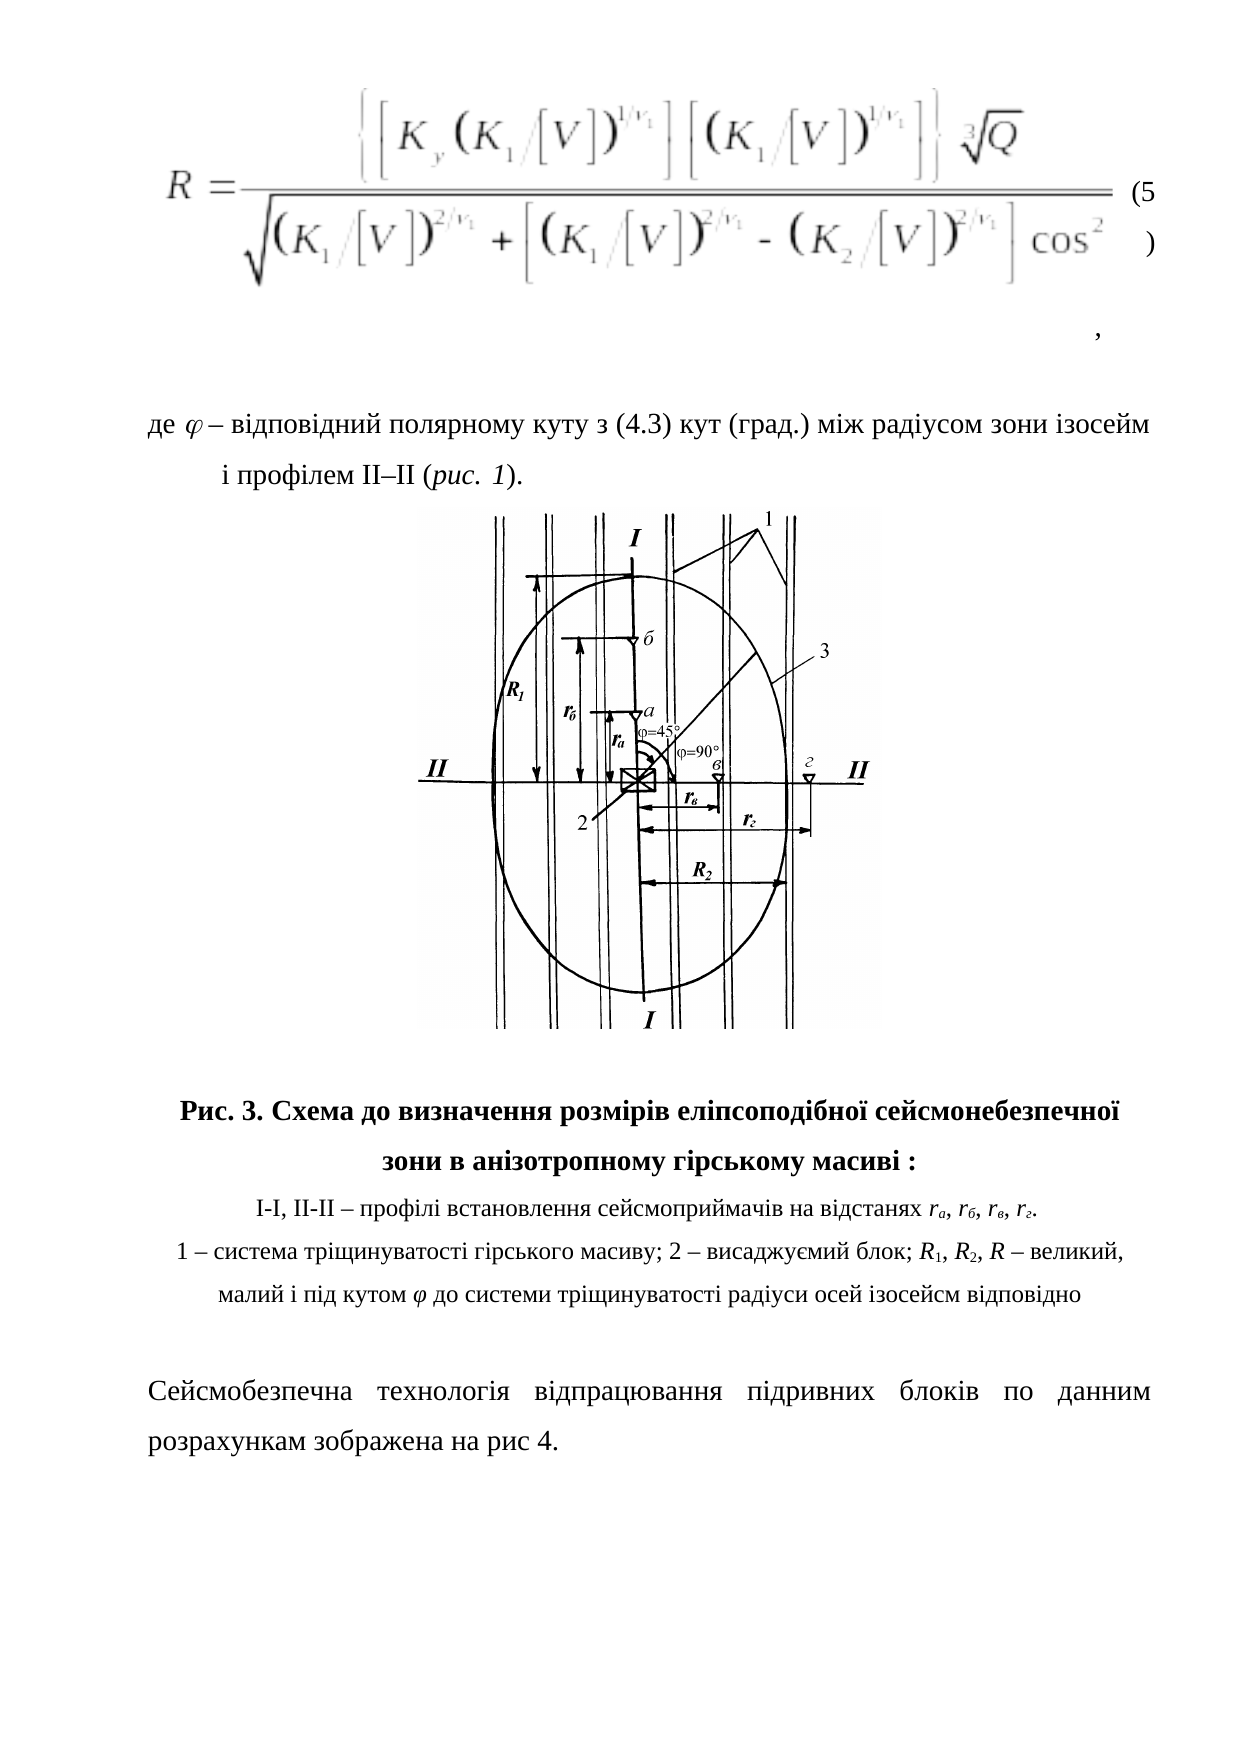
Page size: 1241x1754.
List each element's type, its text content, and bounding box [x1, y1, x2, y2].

text Сейсмобезпечна технологія відпрацювання підривних блоків по данним розрахункам зображена на рис 4. [148, 1373, 1152, 1457]
text де – відповідний полярному куту з (4.3) кут (град.) між радіусом зони ізосейм і профілем II–II (рис. 1). [148, 406, 1152, 490]
table_header (5) [1113, 89, 1166, 356]
text І-І, ІІ-ІІ – профілі встановлення сейсмоприймачів на відстанях rа, rб, rв, rг. 1 – система тріщинуватості гірського масиву; 2 – висаджуємий блок; R1, R2, R – великий, малий і під кутом φ до системи тріщинуватості радіуси осей ізосейсм відповідно [148, 1193, 1152, 1308]
table_header , [148, 89, 1113, 356]
text Рис. 3. Схема до визначення розмірів еліпсоподібної сейсмонебезпечної зони в анізотропному гірському масиві : [148, 1093, 1152, 1177]
